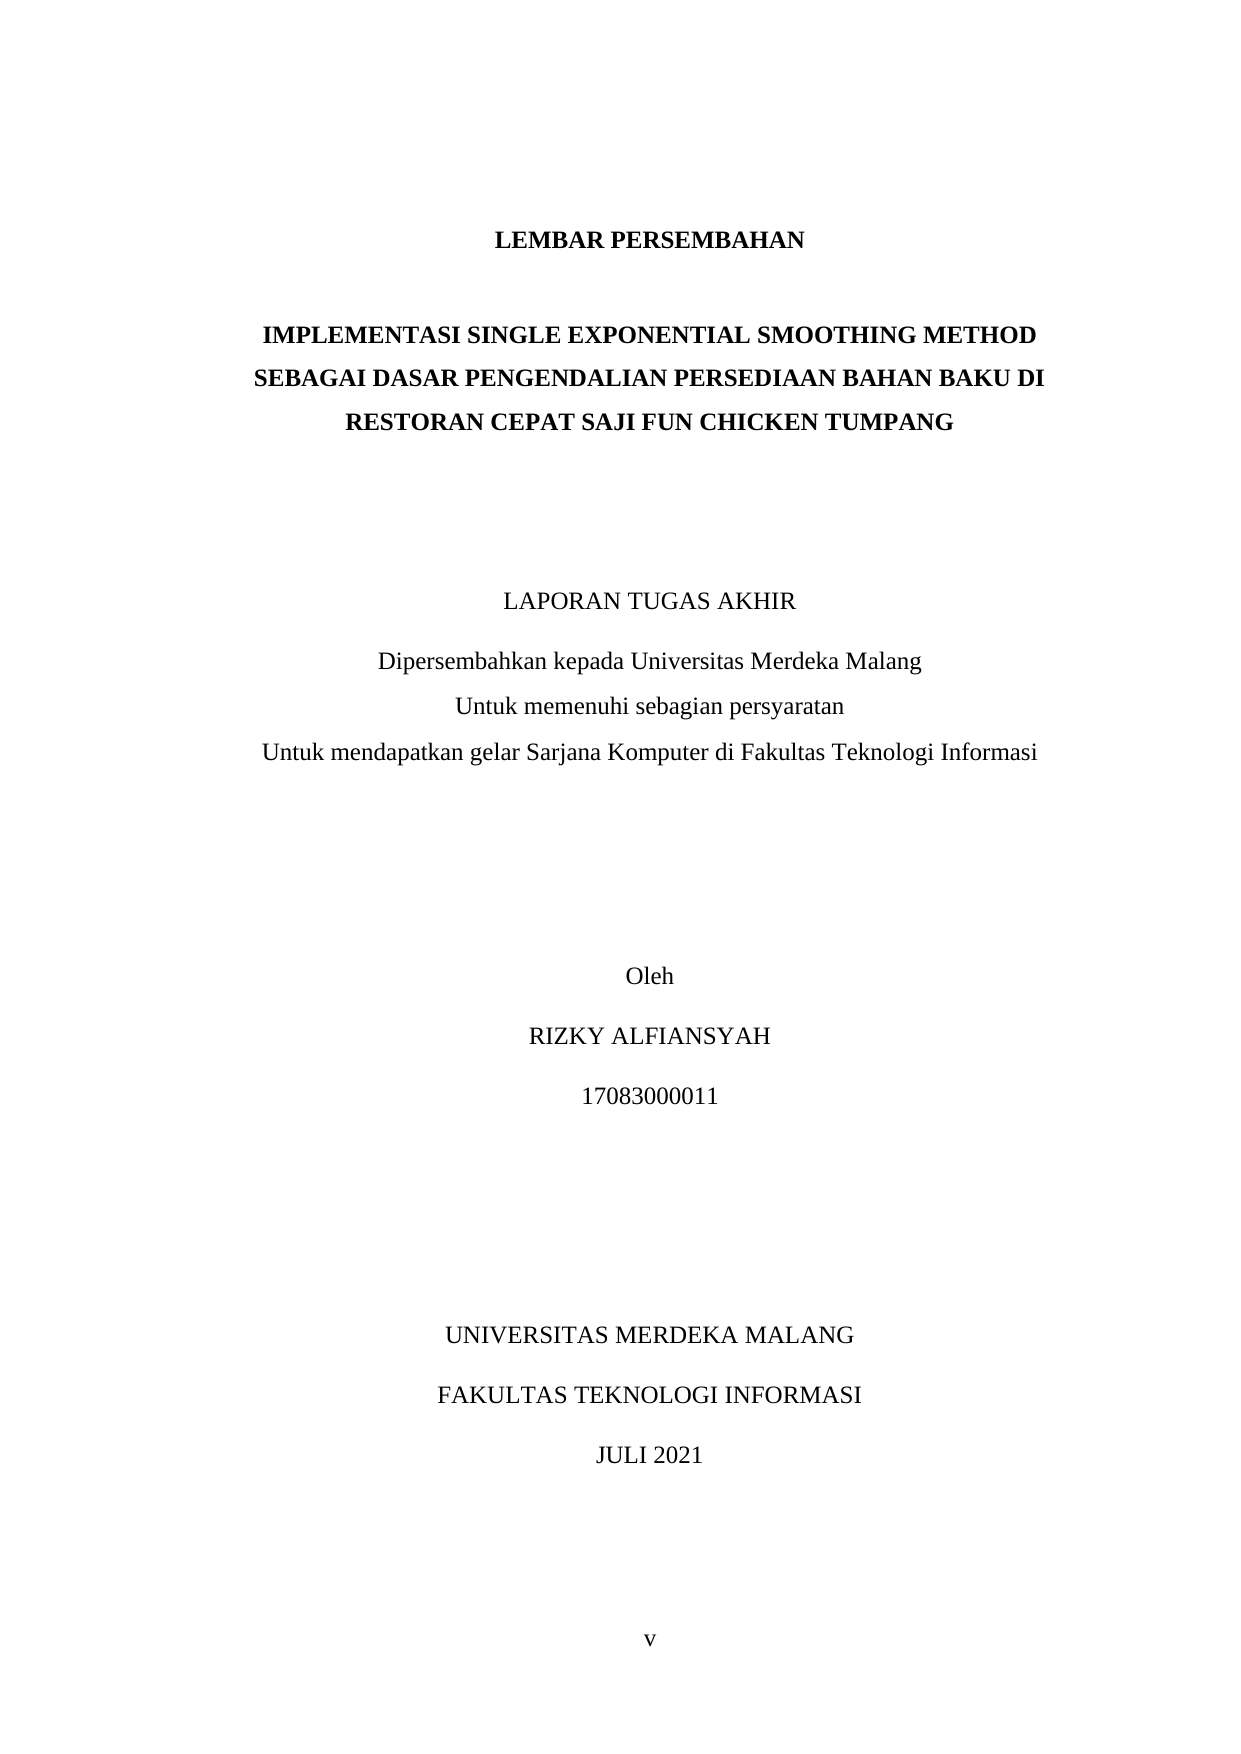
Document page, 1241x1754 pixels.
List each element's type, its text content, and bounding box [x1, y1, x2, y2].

text RIZKY ALFIANSYAH [236, 1021, 1063, 1050]
text JULI 2021 [236, 1440, 1063, 1468]
text Oleh [236, 961, 1063, 990]
text IMPLEMENTASI SINGLE EXPONENTIAL SMOOTHING METHOD SEBAGAI DASAR PENGENDALIAN PERSEDIAAN BAHAN BAKU DI RESTORAN CEPAT SAJI FUN CHICKEN TUMPANG [236, 320, 1063, 435]
text Dipersembahkan kepada Universitas Merdeka Malang [236, 646, 1063, 674]
text Untuk mendapatkan gelar Sarjana Komputer di Fakultas Teknologi Informasi [236, 737, 1063, 765]
text LAPORAN TUGAS AKHIR [236, 586, 1063, 615]
text Untuk memenuhi sebagian persyaratan [236, 691, 1063, 720]
text LEMBAR PERSEMBAHAN [236, 225, 1063, 254]
text UNIVERSITAS MERDEKA MALANG [236, 1320, 1063, 1349]
text FAKULTAS TEKNOLOGI INFORMASI [236, 1380, 1063, 1409]
text 17083000011 [236, 1081, 1063, 1110]
